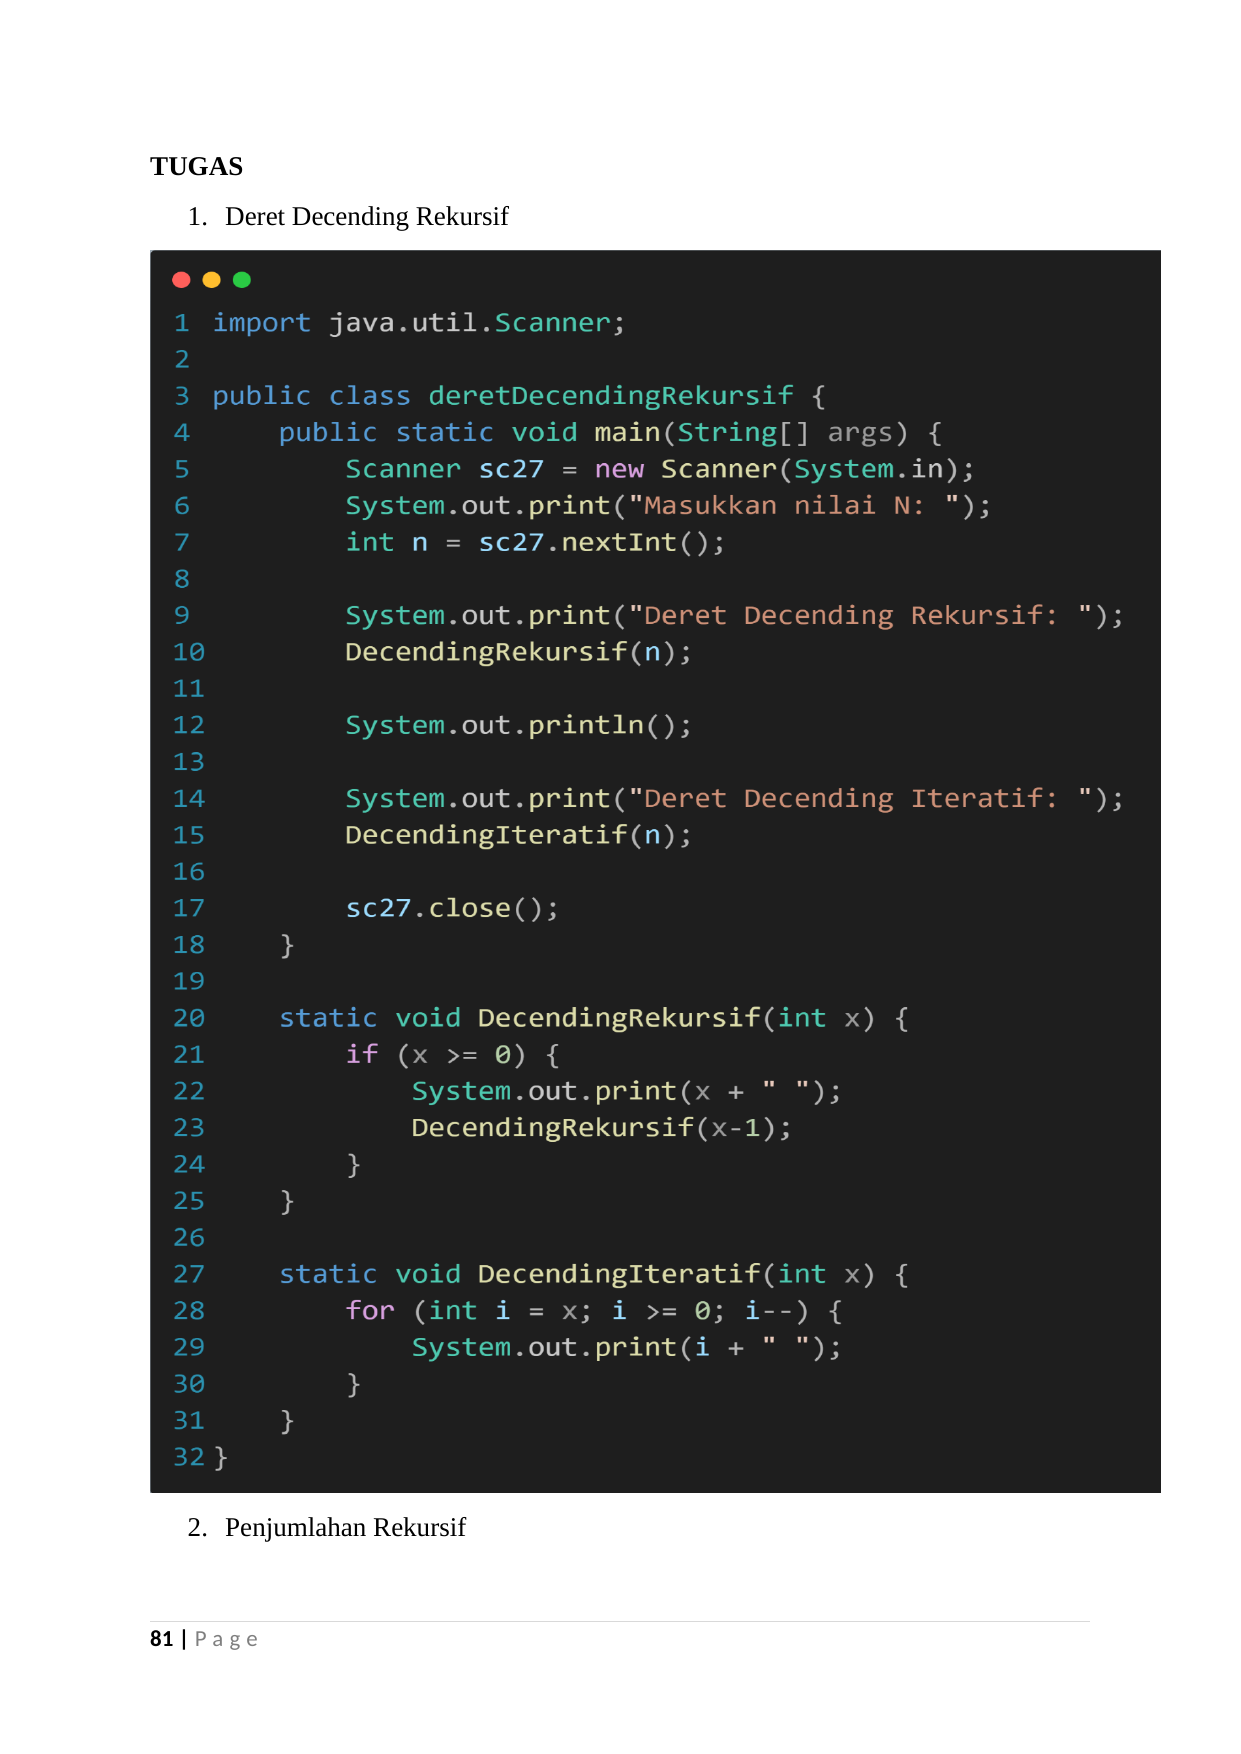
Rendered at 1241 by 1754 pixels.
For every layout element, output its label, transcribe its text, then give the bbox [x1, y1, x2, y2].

list Penjumlahan Rekursif [187, 1511, 1090, 1542]
list Deret Decending Rekursif [187, 200, 1090, 231]
text TUGAS [150, 150, 1090, 181]
picture [150, 250, 1161, 1493]
